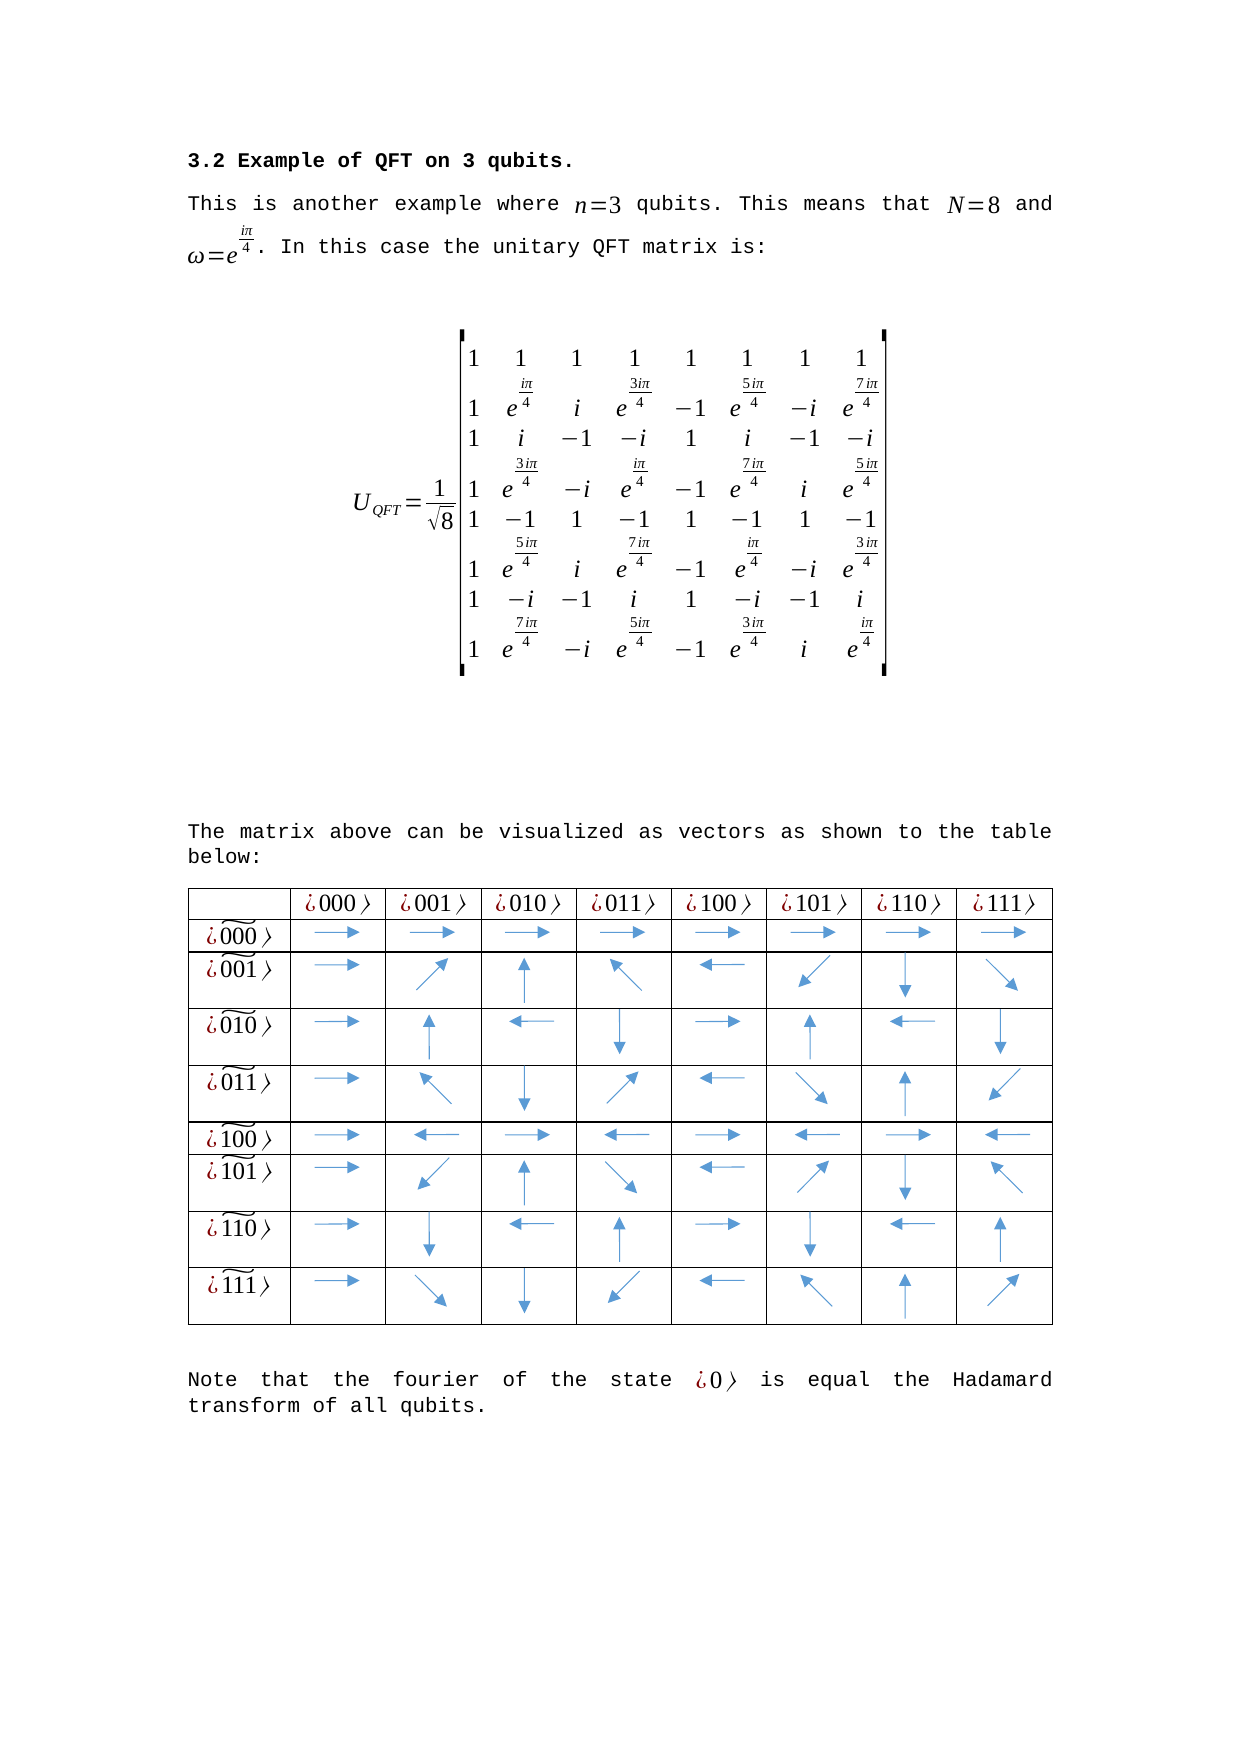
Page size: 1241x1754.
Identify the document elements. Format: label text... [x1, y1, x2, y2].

table_cell [672, 1212, 766, 1267]
table_header [957, 889, 1052, 919]
table_cell [862, 1212, 956, 1267]
table_cell [482, 1155, 576, 1211]
table_cell [189, 1009, 290, 1065]
table_cell [386, 1009, 481, 1065]
table_header [482, 889, 576, 919]
table_cell [767, 1009, 861, 1065]
table_cell [862, 1268, 956, 1324]
text 3.2 Example of QFT on 3 qubits. [187, 150, 1053, 174]
table_cell [767, 920, 861, 951]
table_cell [672, 1123, 766, 1154]
table_cell [577, 1212, 671, 1267]
table_cell [189, 1268, 290, 1324]
table_cell [957, 1212, 1052, 1267]
table_cell [672, 953, 766, 1008]
table_cell [862, 1155, 956, 1211]
table_cell [672, 1268, 766, 1324]
table_cell [577, 920, 671, 951]
table_cell [577, 1123, 671, 1154]
table_cell [189, 1123, 290, 1154]
table_cell [189, 920, 290, 951]
text This is another example where qubits. This means that and . In this case the unitary QFT matrix is: [187, 192, 1053, 269]
table_cell [189, 1212, 290, 1267]
table_cell [577, 1009, 671, 1065]
table_cell [767, 1123, 861, 1154]
table_cell [386, 1123, 481, 1154]
table_cell [862, 1066, 956, 1121]
table_cell [767, 1212, 861, 1267]
table_cell [386, 1268, 481, 1324]
table_cell [672, 920, 766, 951]
table_cell [482, 1268, 576, 1324]
table_cell [577, 1268, 671, 1324]
table_cell [957, 1268, 1052, 1324]
table_cell [482, 1123, 576, 1154]
table_cell [577, 1066, 671, 1121]
table_cell [862, 920, 956, 951]
table_cell [767, 1155, 861, 1211]
table_cell [482, 1066, 576, 1121]
text Note that the fourier of the state is equal the Hadamard transform of all qubits. [187, 1367, 1053, 1419]
table_cell [482, 1212, 576, 1267]
table_cell [482, 920, 576, 951]
table_header [862, 889, 956, 919]
table_cell [672, 1155, 766, 1211]
table_cell [767, 1066, 861, 1121]
table_cell [291, 920, 385, 951]
table_cell [482, 1009, 576, 1065]
table_cell [291, 953, 385, 1008]
table_cell [291, 1066, 385, 1121]
table_cell [291, 1123, 385, 1154]
table_cell [291, 1212, 385, 1267]
table_cell [957, 1009, 1052, 1065]
table_cell [189, 1066, 290, 1121]
table_cell [189, 953, 290, 1008]
table_cell [291, 1009, 385, 1065]
table_cell [957, 920, 1052, 951]
table_header [577, 889, 671, 919]
table_cell [386, 1155, 481, 1211]
table_cell [957, 953, 1052, 1008]
table_cell [291, 1268, 385, 1324]
table_cell [189, 1155, 290, 1211]
table_cell [386, 1212, 481, 1267]
table_cell [482, 953, 576, 1008]
table_header [672, 889, 766, 919]
table_cell [672, 1066, 766, 1121]
table_cell [386, 953, 481, 1008]
table_cell [386, 920, 481, 951]
table_header [189, 889, 290, 919]
table_cell [577, 953, 671, 1008]
table_cell [386, 1066, 481, 1121]
table_cell [957, 1123, 1052, 1154]
table_cell [862, 1123, 956, 1154]
table_cell [767, 1268, 861, 1324]
table_cell [957, 1155, 1052, 1211]
table_cell [957, 1066, 1052, 1121]
table_cell [672, 1009, 766, 1065]
text The matrix above can be visualized as vectors as shown to the table below: [187, 822, 1053, 870]
table_cell [862, 1009, 956, 1065]
table_cell [767, 953, 861, 1008]
table_header [386, 889, 481, 919]
table_cell [577, 1155, 671, 1211]
table_header [767, 889, 861, 919]
table_cell [291, 1155, 385, 1211]
table_header [291, 889, 385, 919]
table_cell [862, 953, 956, 1008]
